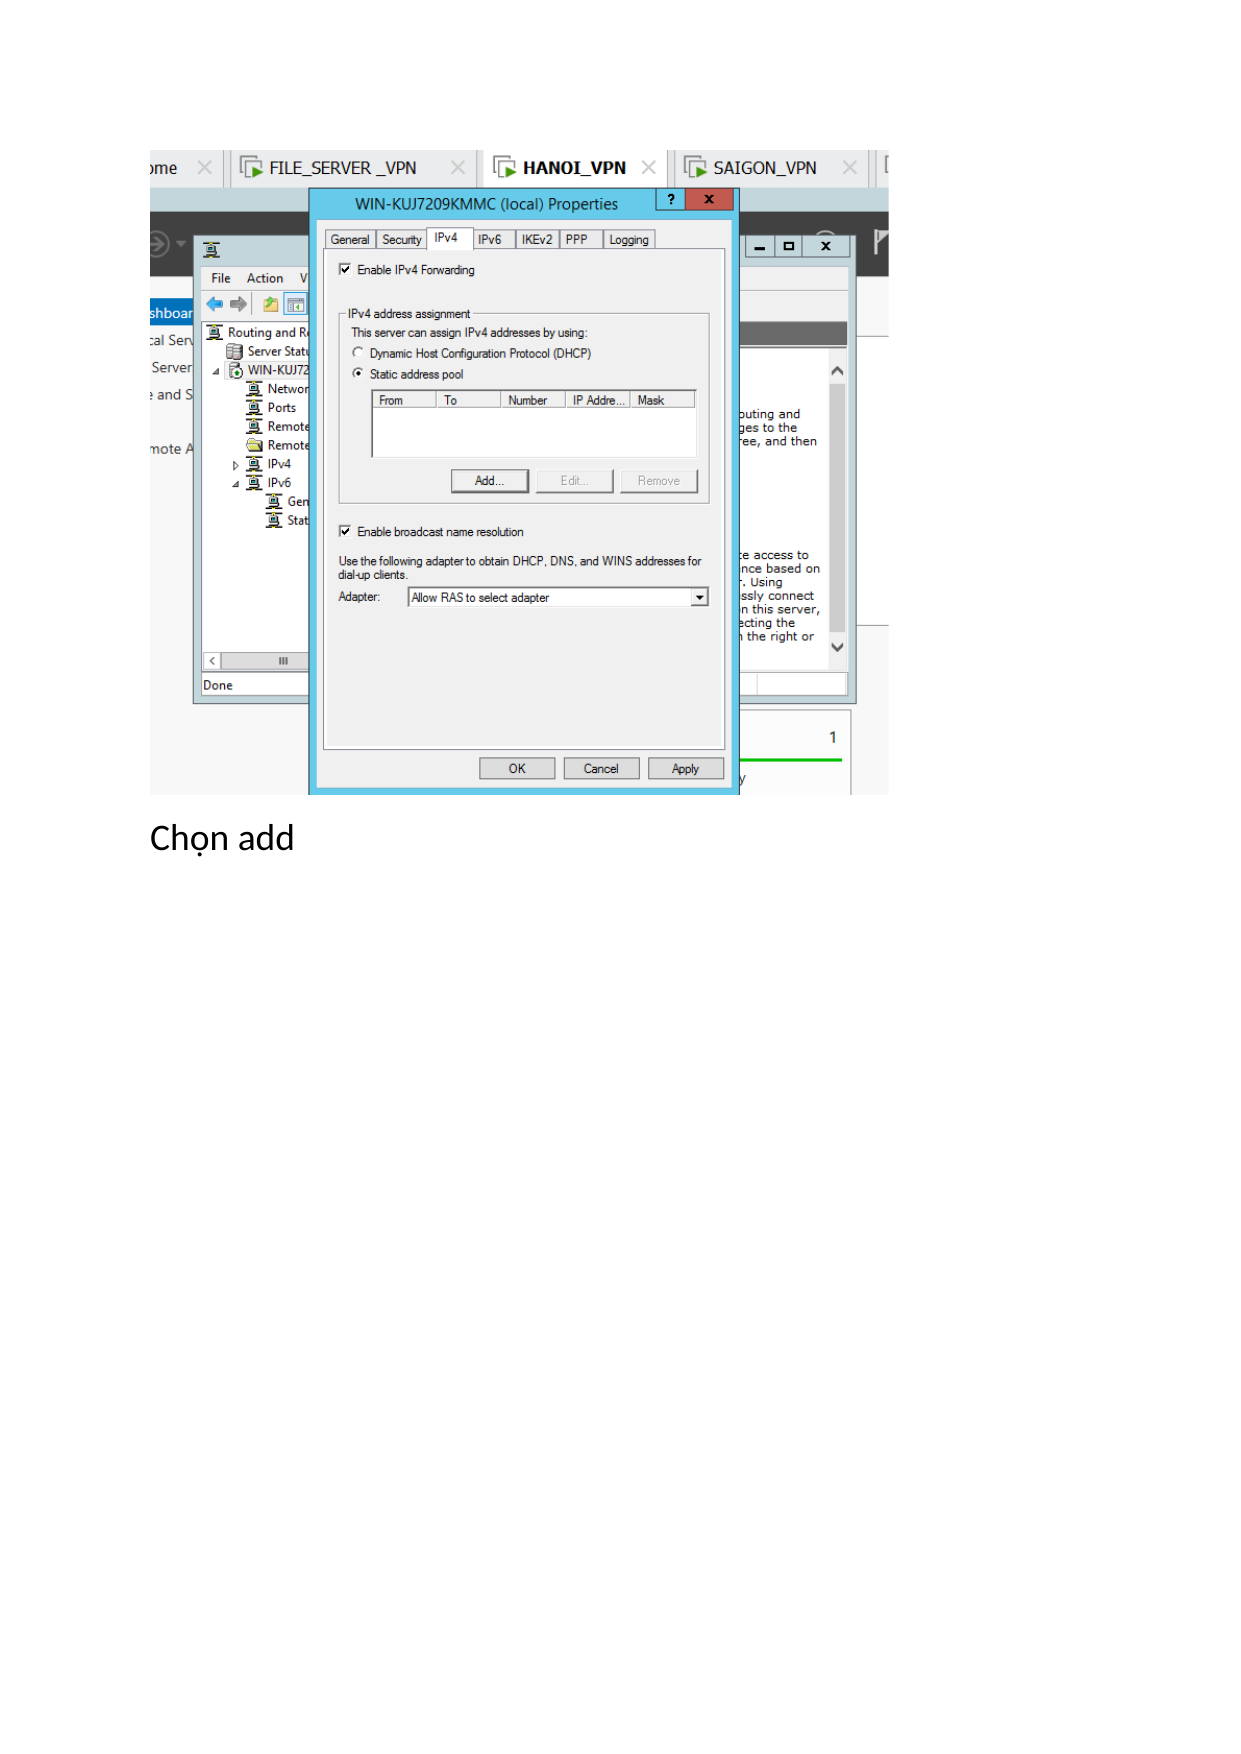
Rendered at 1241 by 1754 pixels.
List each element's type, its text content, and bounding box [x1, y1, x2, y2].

text Chọn add [150, 814, 1090, 859]
picture [150, 150, 889, 795]
